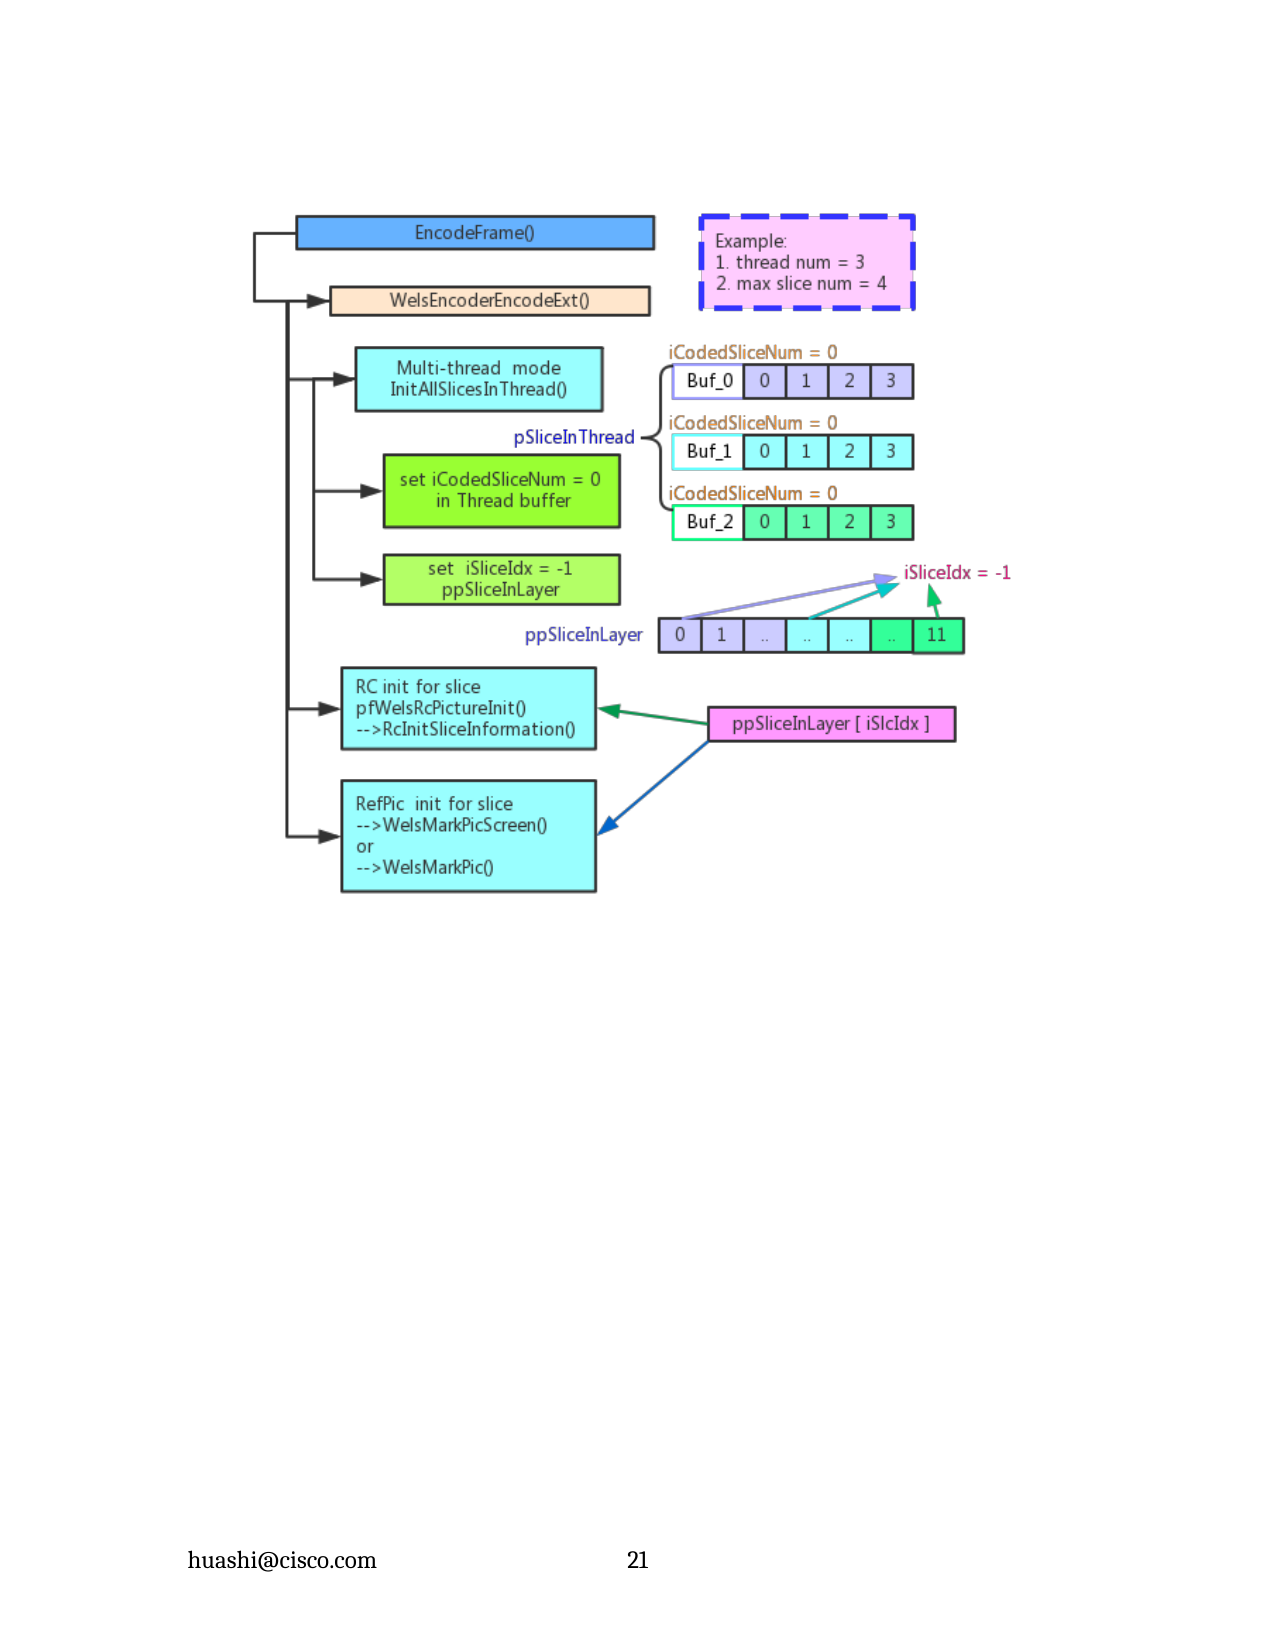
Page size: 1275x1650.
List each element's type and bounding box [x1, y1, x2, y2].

picture [187, 150, 1088, 936]
